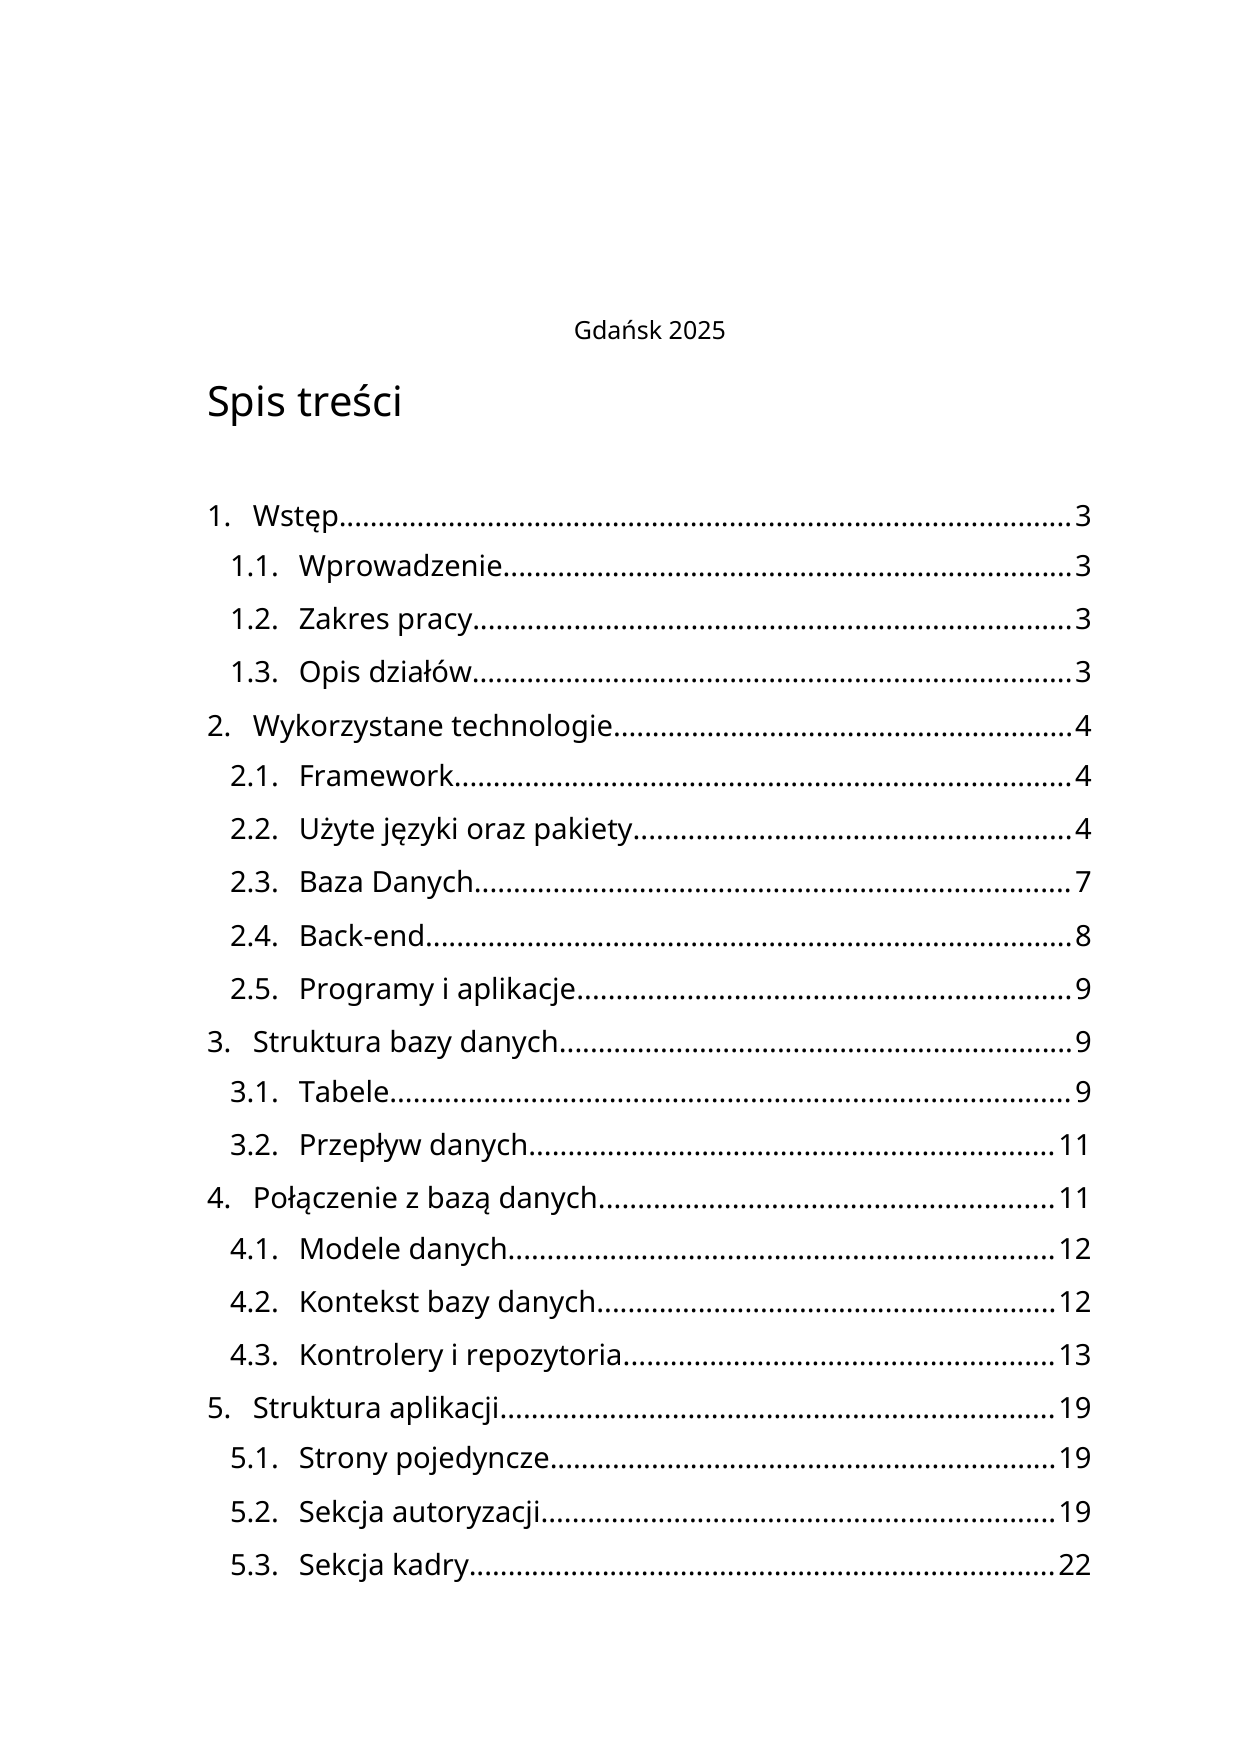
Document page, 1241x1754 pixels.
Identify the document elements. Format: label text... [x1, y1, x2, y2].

text Gdańsk 2025 [207, 312, 1092, 346]
